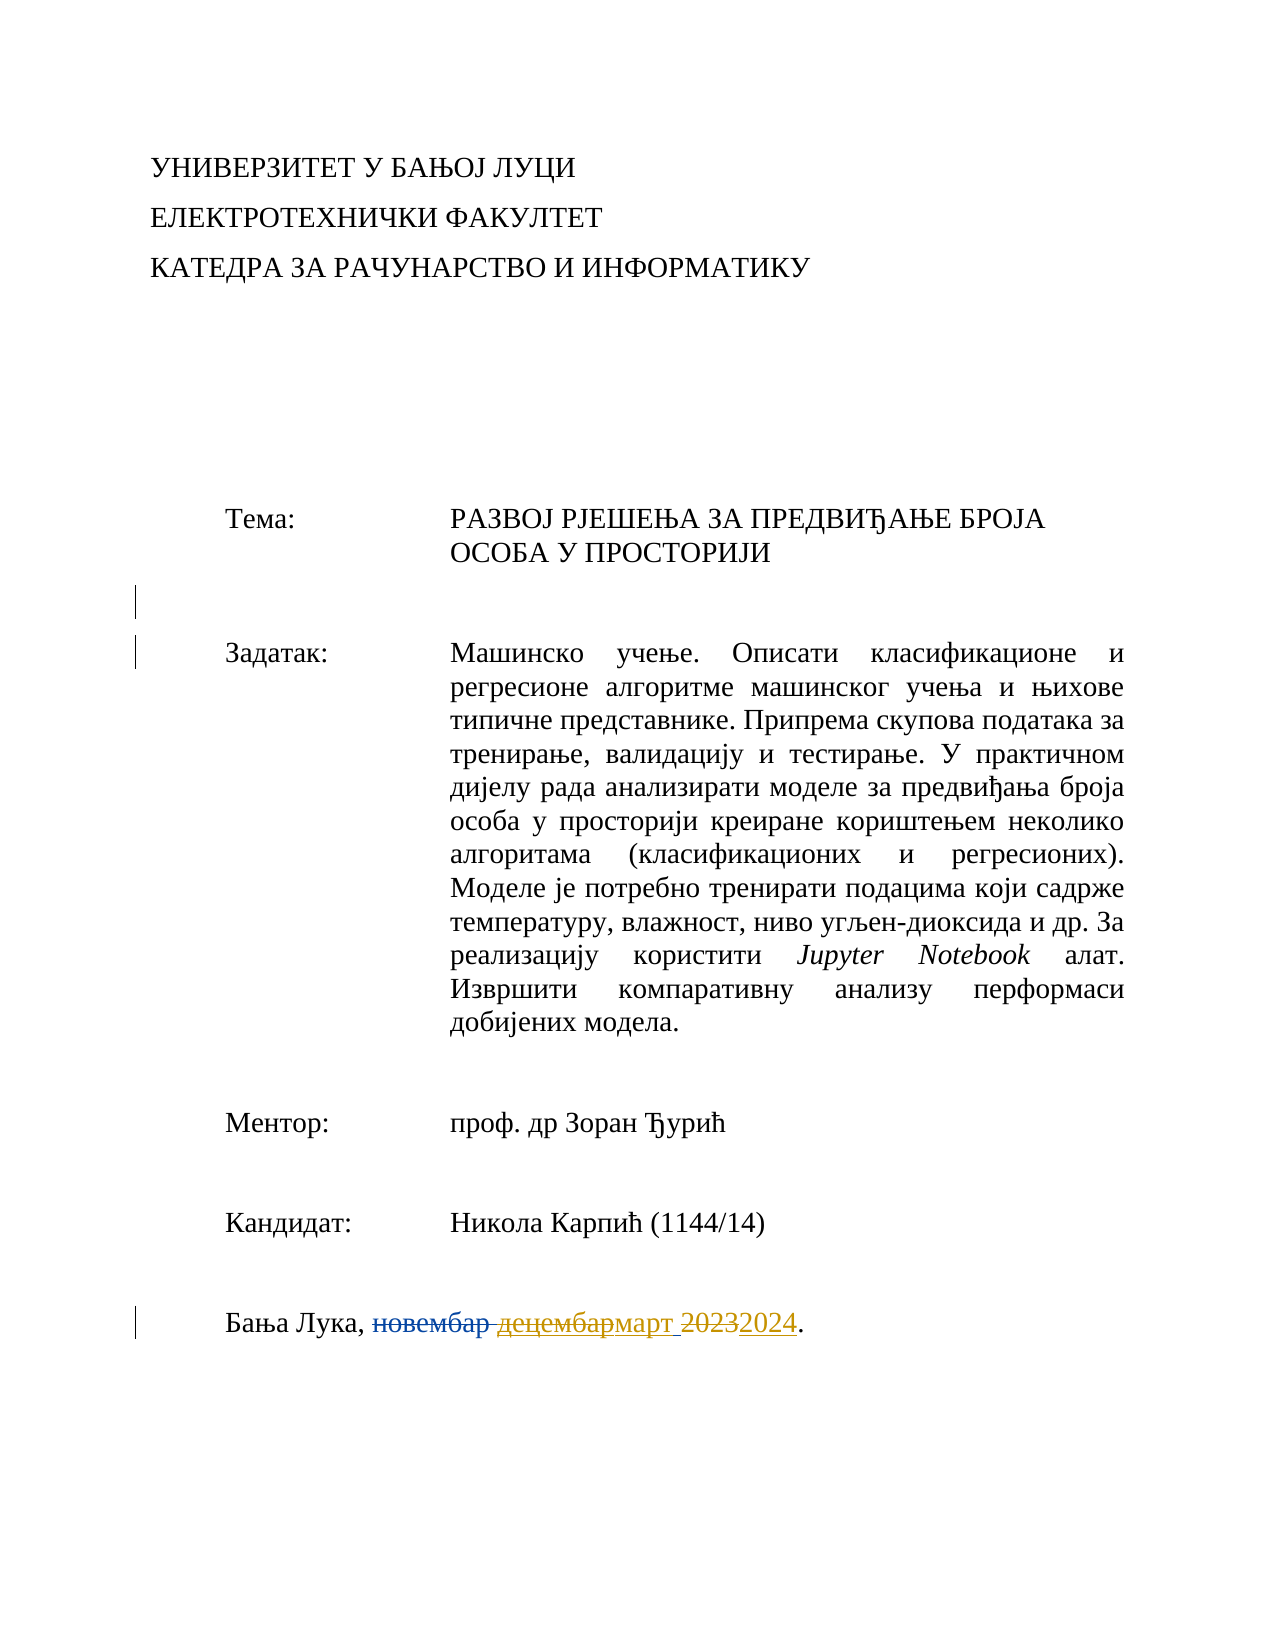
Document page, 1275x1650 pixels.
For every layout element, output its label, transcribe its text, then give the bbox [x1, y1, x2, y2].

text Ментор: проф. др Зоран Ђурић [150, 1105, 1125, 1138]
text Тема: РАЗВОЈ РЈЕШЕЊА ЗА ПРЕДВИЂАЊЕ БРОЈА ОСОБА У ПРОСТОРИЈИ [225, 501, 1125, 568]
text ЕЛЕКТРОТЕХНИЧКИ ФАКУЛТЕТ [150, 200, 1125, 234]
text КАТЕДРА ЗА РАЧУНАРСТВО И ИНФОРМАТИКУ [150, 250, 1125, 284]
text Задатак: Машинско учење. Описати класификационе и регресионе алгоритме машинског учења и њихове типичне представнике. Припрема скупова података за тренирање, валидацију и тестирање. У практичном дијелу рада анализирати моделе за предвиђања броја особа у просторији креиране кориштењем неколико алгоритама (класификационих и регресионих). Моделе је потребно тренирати подацима који садрже температуру, влажност, ниво угљен-диоксида и др. За реализацију користити Jupyter Notebook алат. Извршити компаративну анализу перформаси добијених модела. [225, 635, 1125, 1038]
text Бања Лука, . [150, 1306, 1125, 1339]
text УНИВЕРЗИТЕТ У БАЊОЈ ЛУЦИ [150, 150, 1125, 183]
text Кандидат: Никола Карпић (1144/14) [150, 1205, 1125, 1239]
